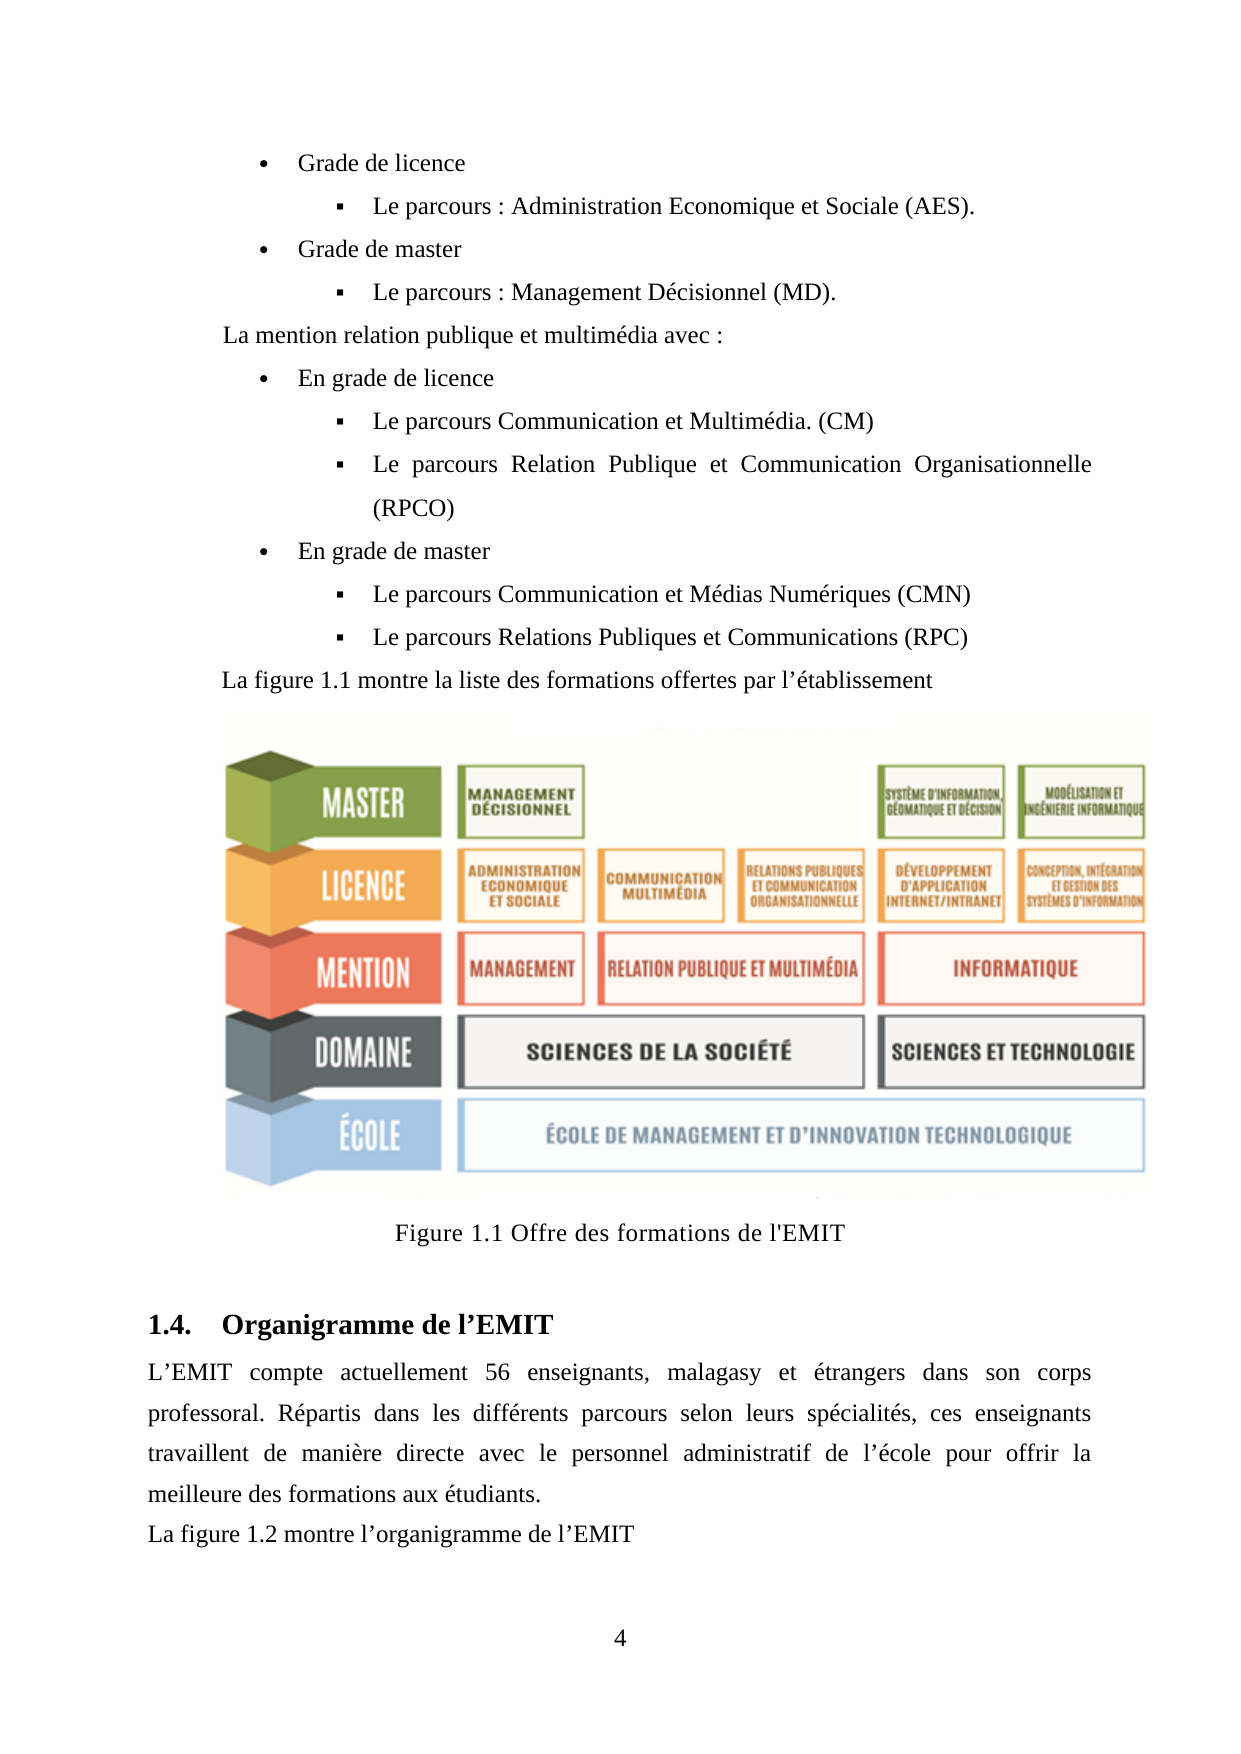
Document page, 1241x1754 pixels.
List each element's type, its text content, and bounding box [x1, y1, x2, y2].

list Le parcours : Administration Economique et Sociale (AES). [335, 191, 1093, 219]
subtitle Organigramme de l’EMIT [148, 1307, 1093, 1340]
list Le parcours Communication et Multimédia. (CM) [335, 406, 1093, 435]
list Le parcours : Management Décisionnel (MD). [335, 277, 1093, 306]
text Figure 1.1 Offre des formations de l'EMIT [148, 1218, 1093, 1247]
picture [221, 708, 1162, 1204]
text La figure 1.2 montre l’organigramme de l’EMIT [148, 1519, 1093, 1548]
list En grade de master [260, 536, 1093, 564]
list Le parcours Relation Publique et Communication Organisationnelle (RPCO) [335, 449, 1093, 521]
list En grade de licence [260, 363, 1093, 392]
text L’EMIT compte actuellement 56 enseignants, malagasy et étrangers dans son corps professoral. Répartis dans les différents parcours selon leurs spécialités, ces enseignants travaillent de manière directe avec le personnel administratif de l’école pour offrir la meilleure des formations aux étudiants. [148, 1357, 1093, 1507]
list Grade de licence [260, 148, 1093, 176]
list Le parcours Relations Publiques et Communications (RPC) [335, 622, 1093, 651]
list La mention relation publique et multimédia avec : [185, 320, 1093, 349]
text La figure 1.1 montre la liste des formations offertes par l’établissement [148, 665, 1093, 694]
list Grade de master [260, 234, 1093, 263]
list Le parcours Communication et Médias Numériques (CMN) [335, 579, 1093, 608]
